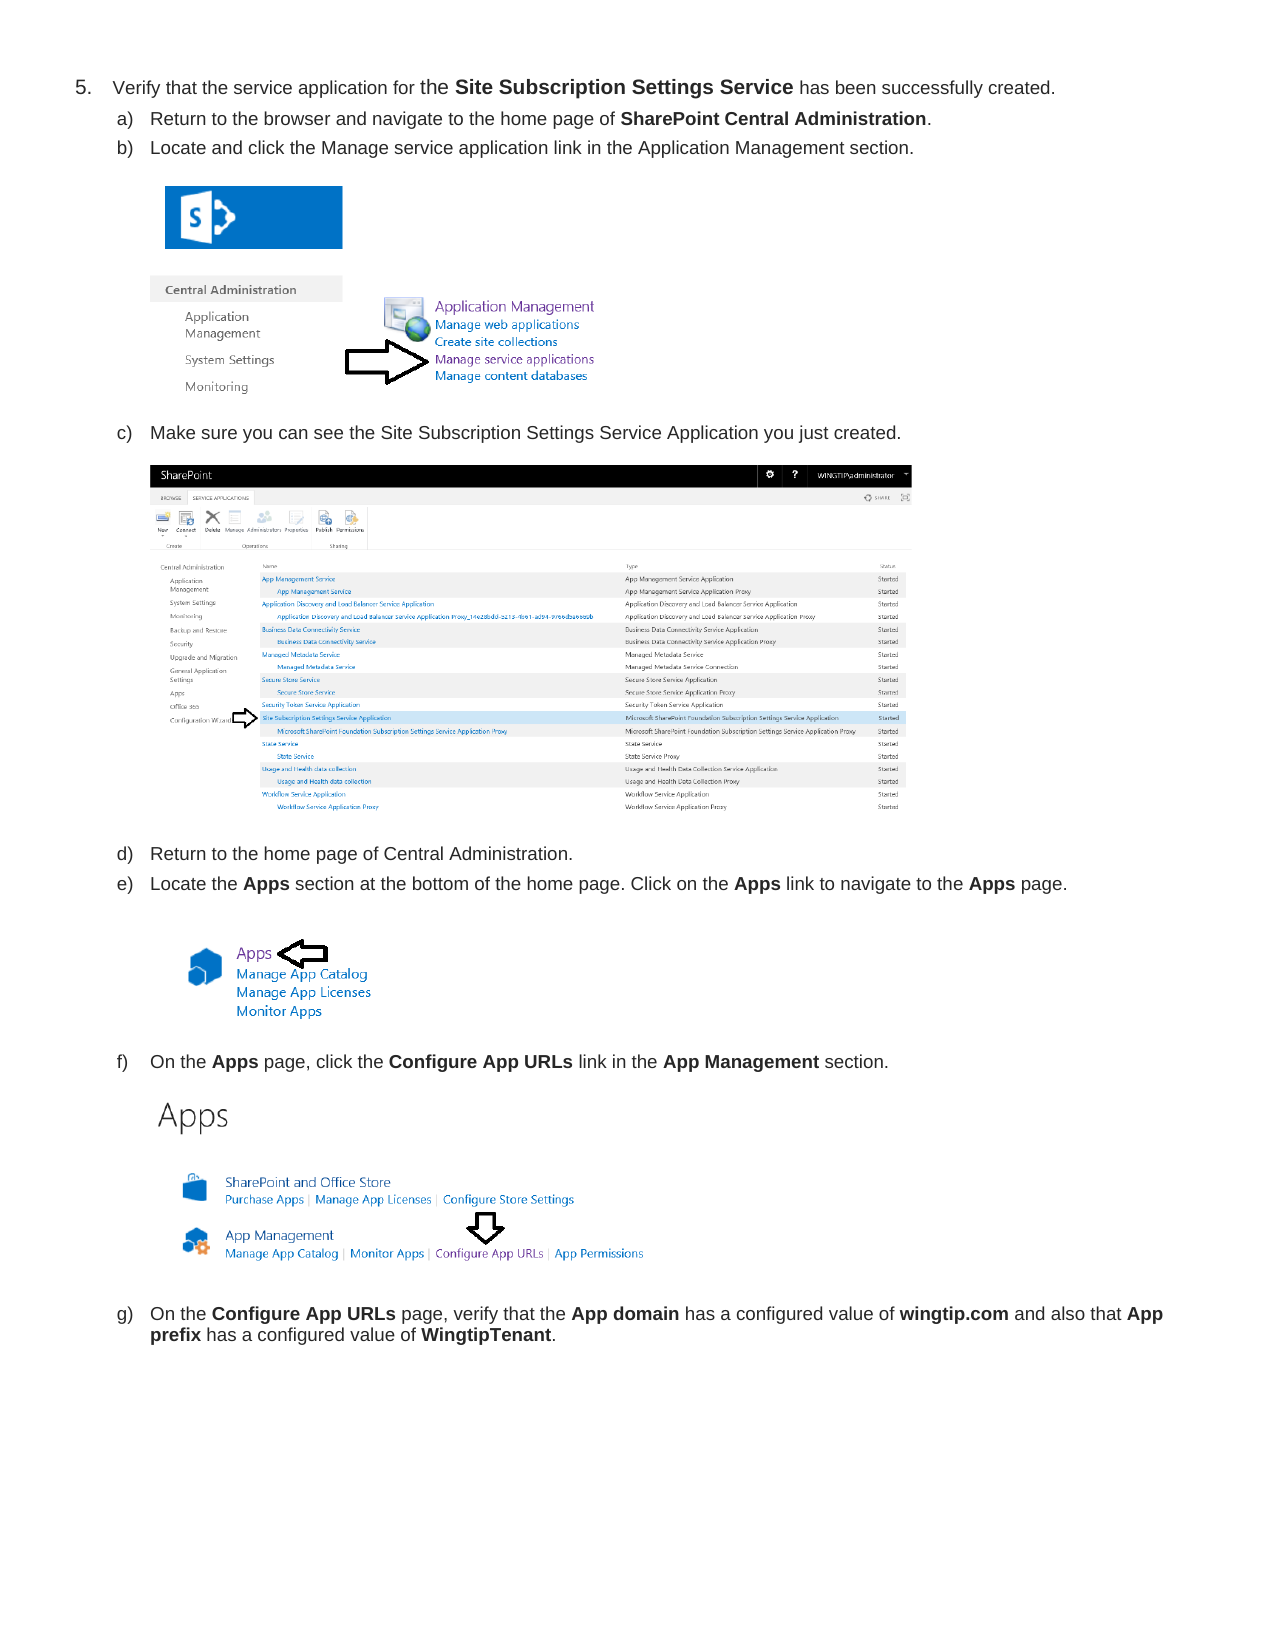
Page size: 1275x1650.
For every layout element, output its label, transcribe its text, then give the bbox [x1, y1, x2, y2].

text Locate and click the Manage service application link in the Application Management section. [117, 137, 1200, 159]
text Return to the browser and navigate to the home page of SharePoint Central Administration. [117, 107, 1200, 129]
text Return to the home page of Central Administration. [117, 843, 1200, 865]
text On the Apps page, click the Configure App URLs link in the App Management section. [117, 1051, 1200, 1072]
text Make sure you can see the Site Subscription Settings Service Application you just created. [117, 422, 1200, 443]
picture [150, 465, 912, 822]
text On the Configure App URLs page, verify that the App domain has a configured value of wingtip.com and also that App prefix has a configured value of WingtipTenant. [117, 1302, 1200, 1345]
text Locate the Apps section at the bottom of the home page. Click on the Apps link to navigate to the Apps page. [117, 873, 1200, 894]
text Verify that the service application for the Site Subscription Settings Service has been successfully created. [75, 75, 1200, 99]
